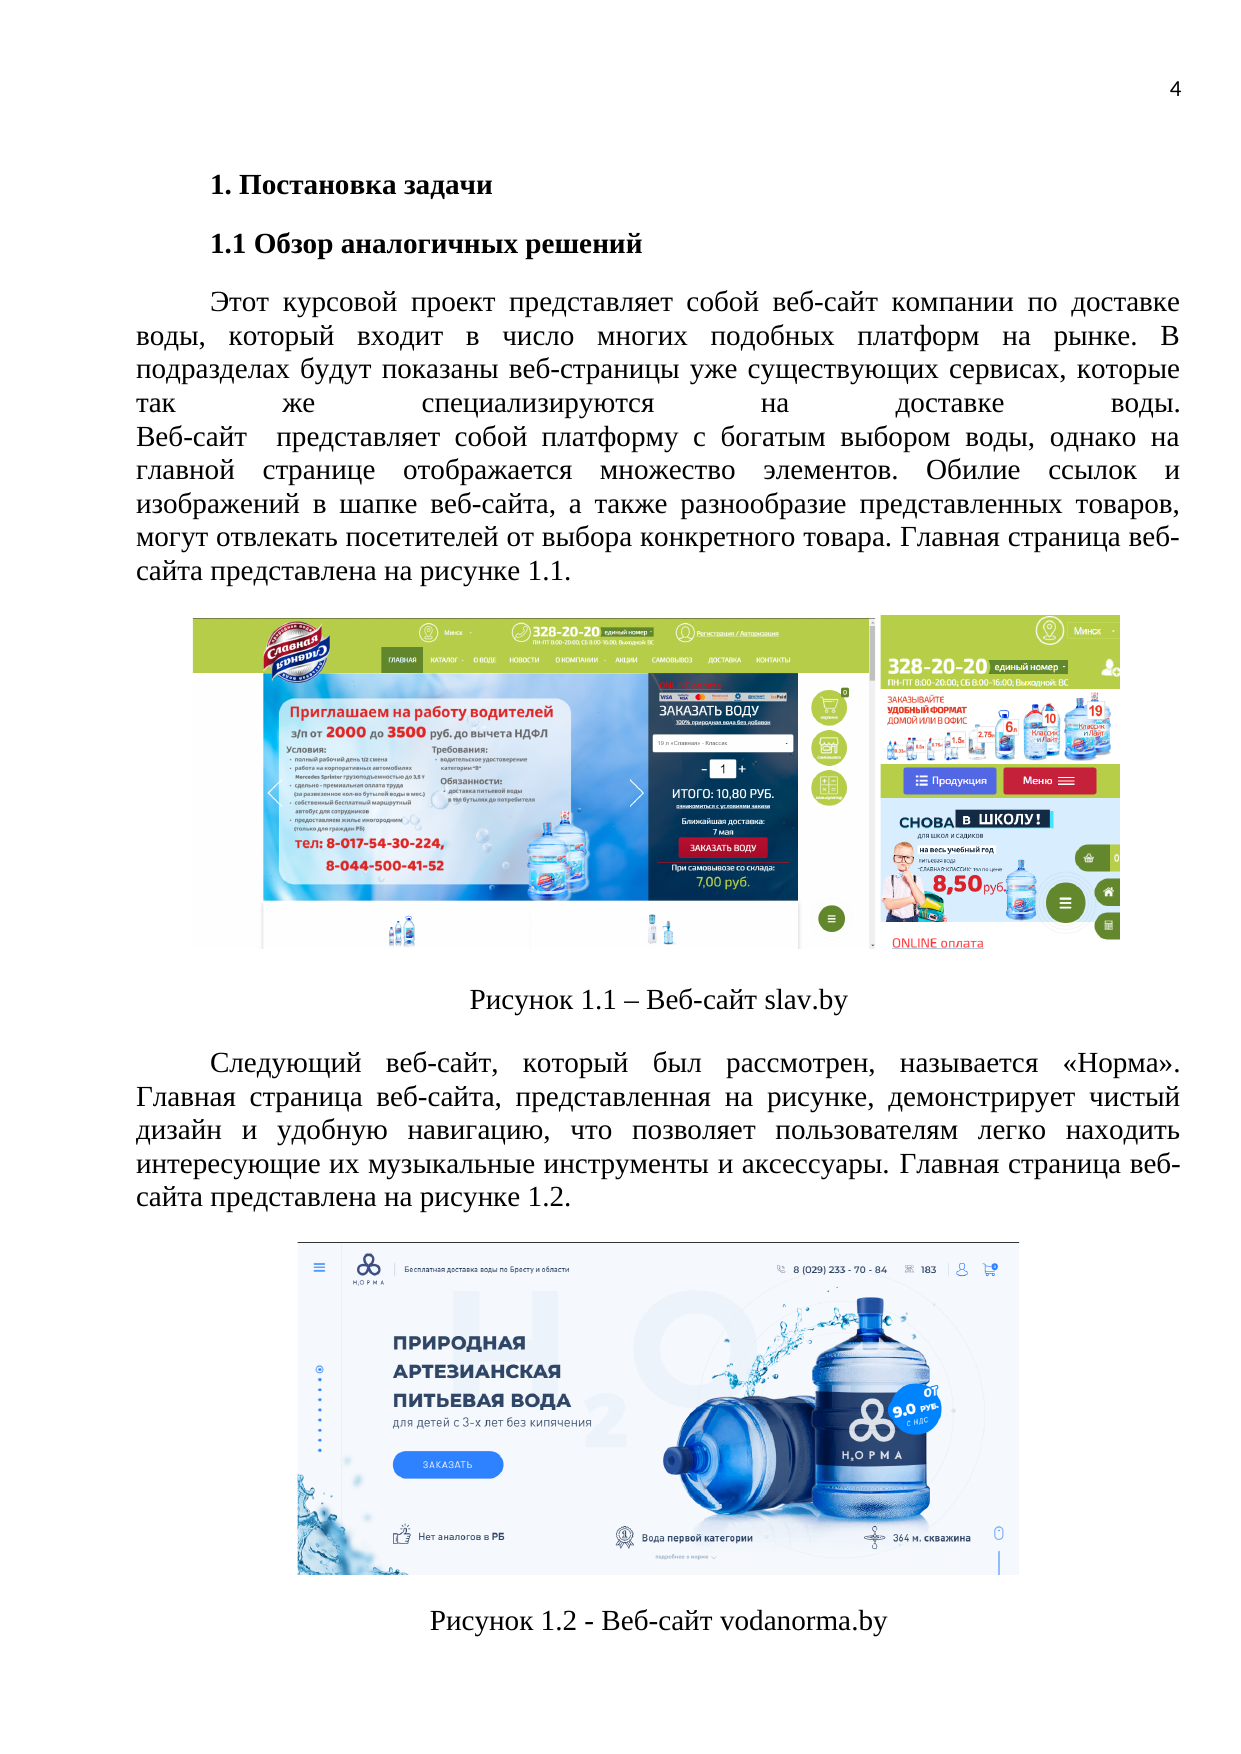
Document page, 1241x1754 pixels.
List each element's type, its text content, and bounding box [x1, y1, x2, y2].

text Следующий веб-сайт, который был рассмотрен, называется «Норма». Главная страница веб-сайта, представленная на рисунке, демонстрирует чистый дизайн и удобную навигацию, что позволяет пользователям легко находить интересующие их музыкальные инструменты и аксессуары. Главная страница веб-сайта представлена на рисунке 1.2. [136, 1045, 1181, 1213]
picture [297, 1242, 1020, 1575]
text Этот курсовой проект представляет собой веб-сайт компании по доставке воды, который входит в число многих подобных платформ на рынке. В подразделах будут показаны веб-страницы уже существующих сервисах, которые так же специализируются на доставке воды. Веб-сайт представляет собой платформу с богатым выбором воды, однако на главной странице отображается множество элементов. Обилие ссылок и изображений в шапке веб-сайта, а также разнообразие представленных товаров, могут отвлекать посетителей от выбора конкретного товара. Главная страница веб-сайта представлена на рисунке 1.1. [136, 284, 1181, 586]
text Рисунок 1.2 - Веб-сайт vodanorma.by [136, 1603, 1181, 1637]
picture [880, 615, 1120, 949]
text Рисунок 1.1 – Веб-сайт slav.by [136, 982, 1181, 1016]
text 1.1 Обзор аналогичных решений [136, 226, 1181, 259]
subtitle 1. Постановка задачи [136, 167, 1181, 201]
picture [192, 618, 876, 949]
